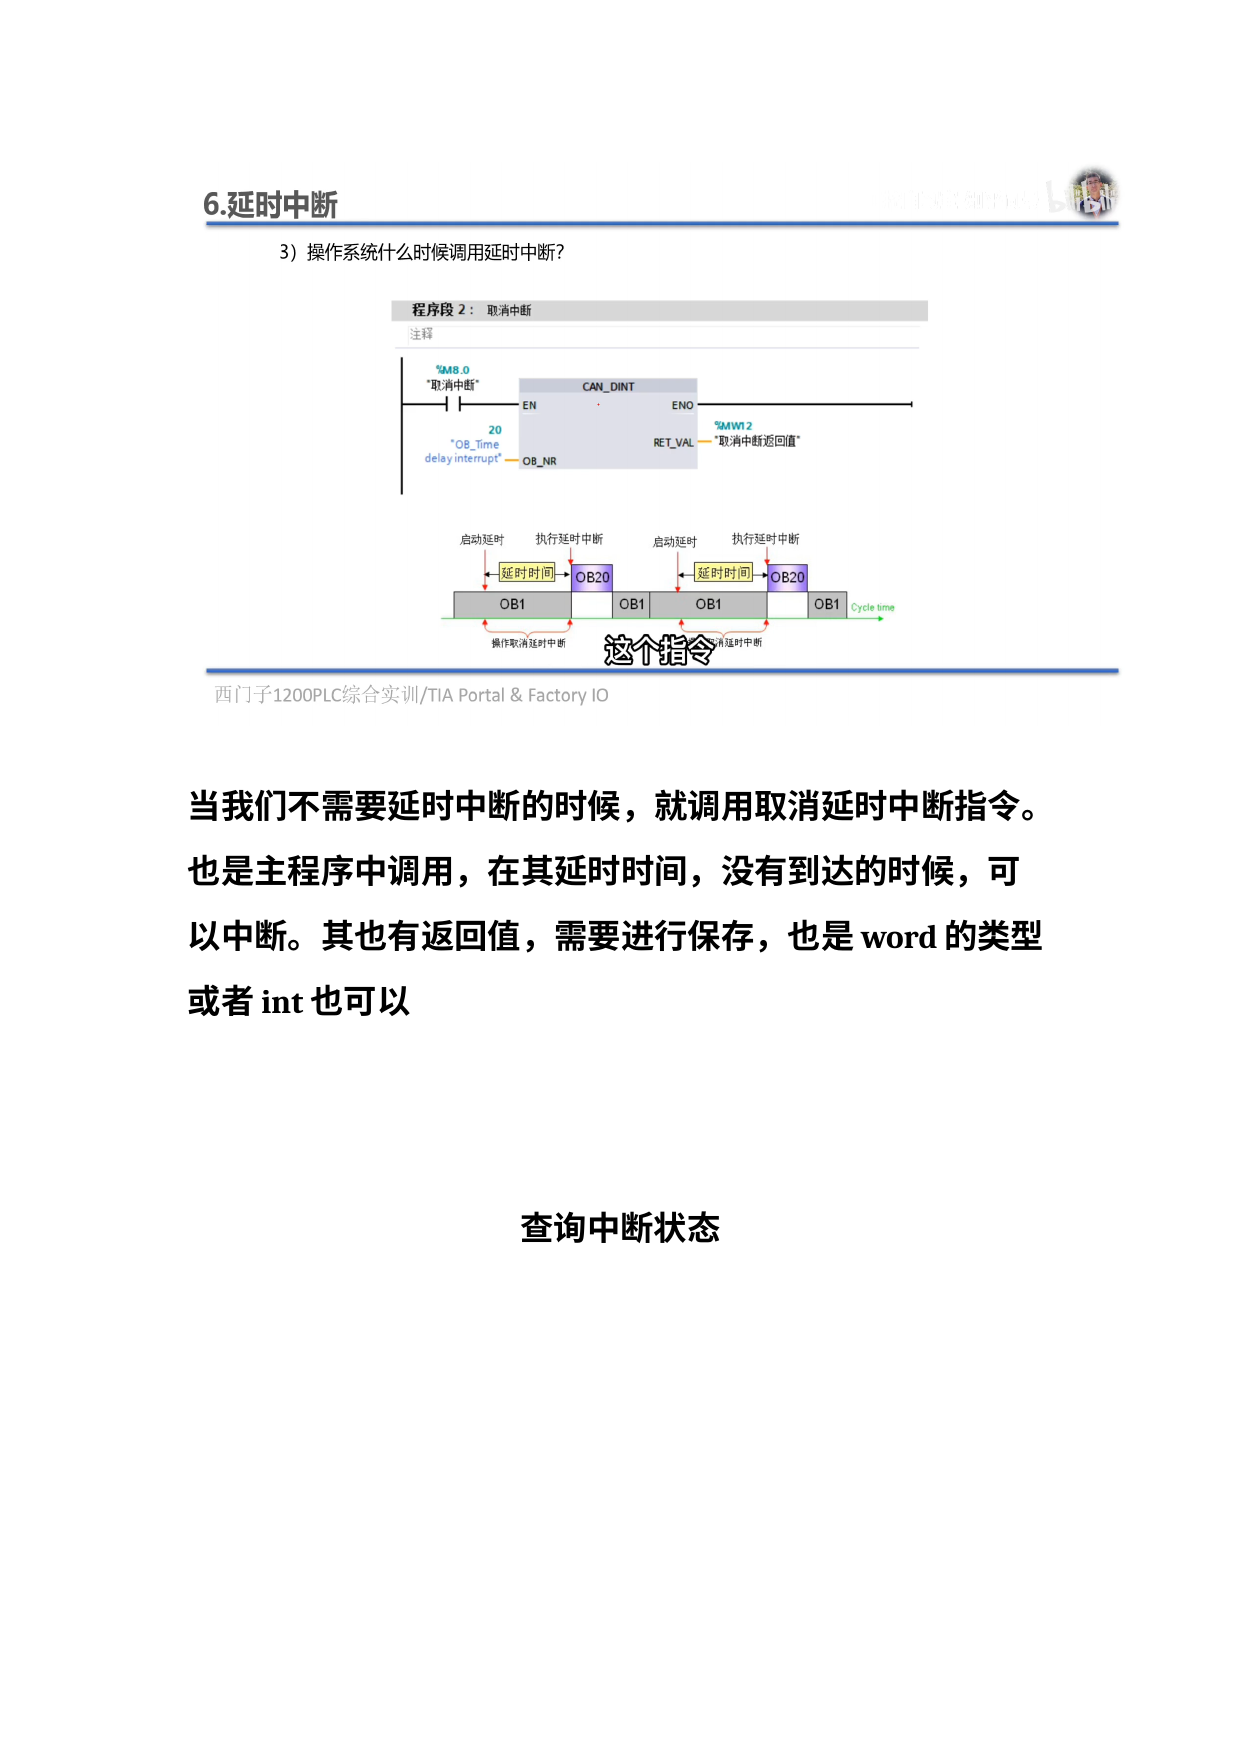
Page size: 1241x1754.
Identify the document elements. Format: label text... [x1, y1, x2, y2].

picture [187, 162, 1132, 726]
title 当我们不需要延时中断的时候，就调用取消延时中断指令。也是主程序中调用，在其延时时间，没有到达的时候，可以中断。其也有返回值，需要进行保存，也是word的类型或者int也可以 [187, 772, 1053, 1032]
title 查询中断状态 [187, 1193, 1053, 1258]
